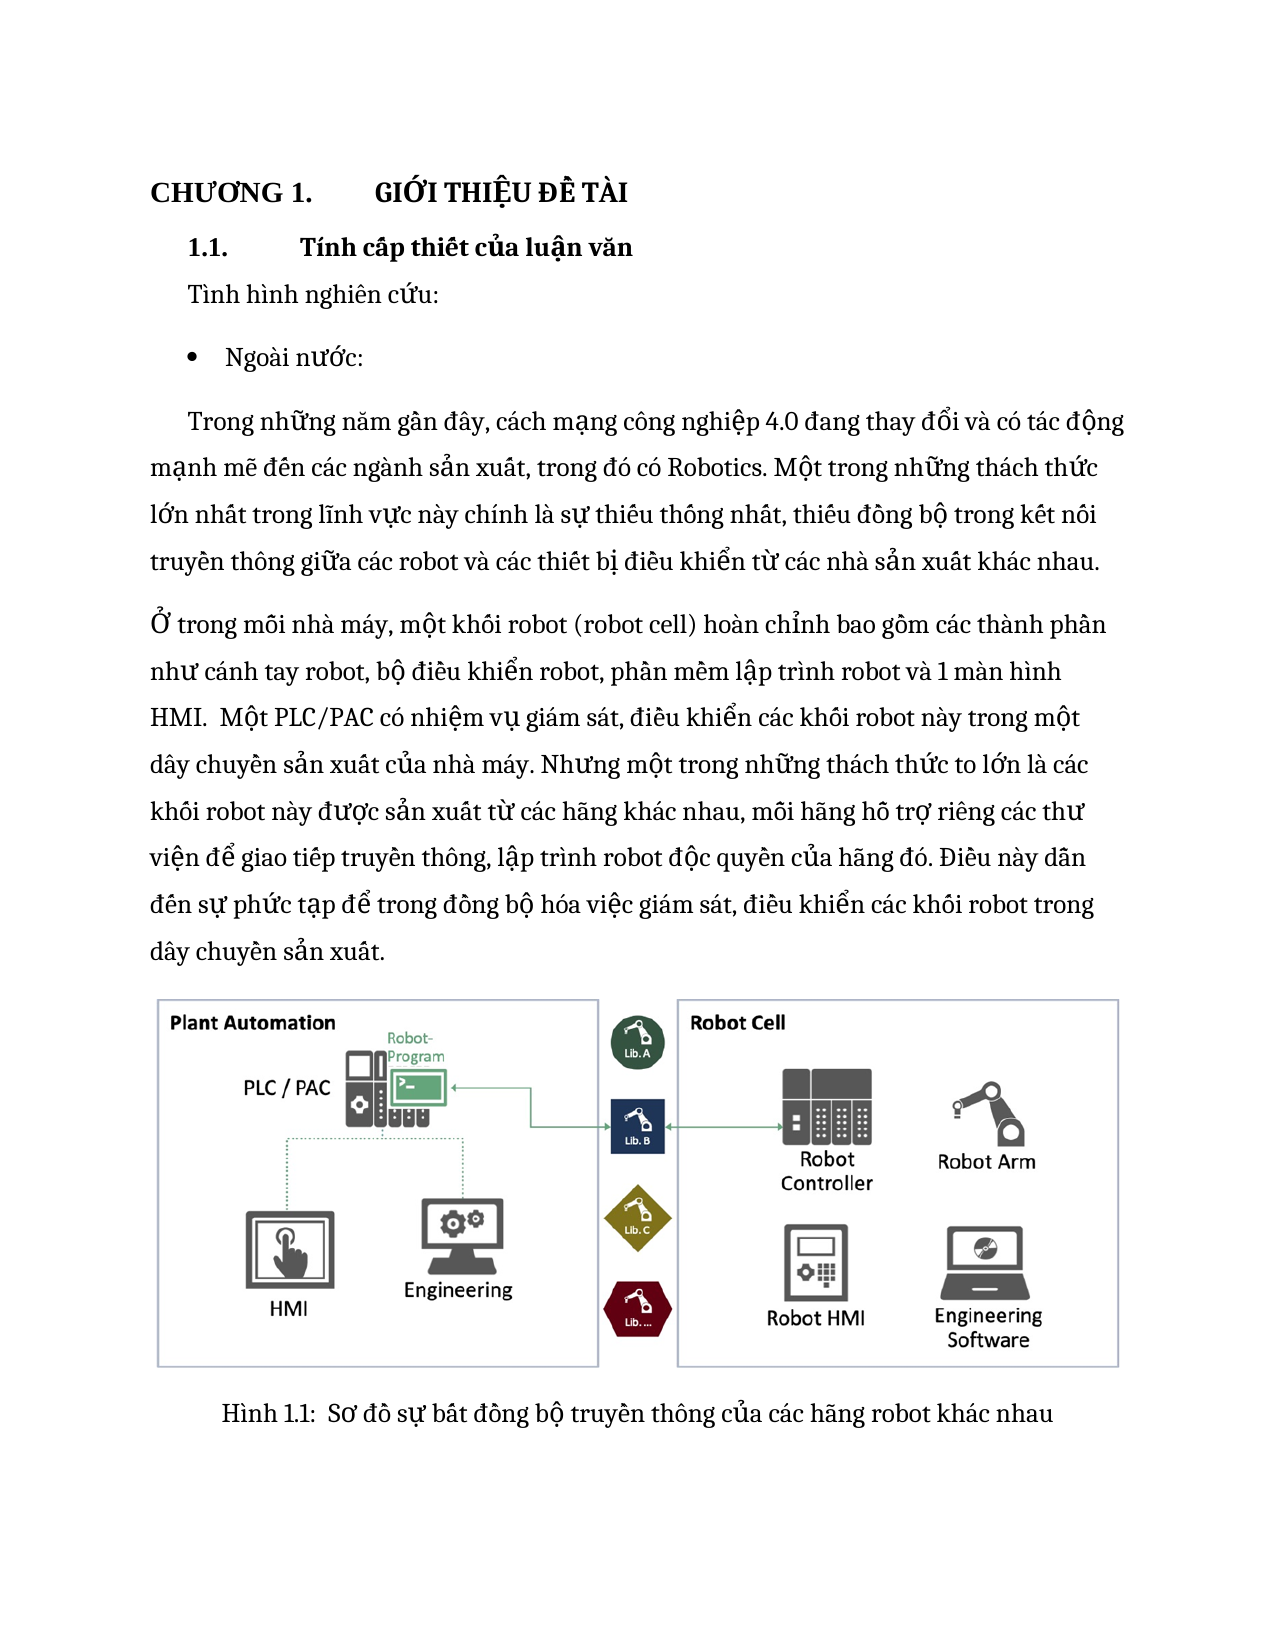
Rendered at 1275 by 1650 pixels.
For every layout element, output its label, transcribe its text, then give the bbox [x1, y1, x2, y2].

list Ngoài nước: [187, 342, 1125, 374]
subtitle GIỚI THIỆU ĐỀ TÀI [150, 175, 1125, 209]
picture [155, 999, 1120, 1368]
subtitle Tính cấp thiết của luận văn [187, 231, 1125, 263]
text Ở trong mỗi nhà máy, một khối robot (robot cell) hoàn chỉnh bao gồm các thành phần như cánh tay robot, bộ điều khiển robot, phần mềm lập trình robot và 1 màn hình HMI. Một PLC/PAC có nhiệm vụ giám sát, điều khiển các khối robot này trong một dây chuyền sản xuất của nhà máy. Nhưng một trong những thách thức to lớn là các khối robot này được sản xuất từ các hãng khác nhau, mỗi hãng hỗ trợ riêng các thư viện để giao tiếp truyền thông, lập trình robot độc quyền của hãng đó. Điều này dẫn đến sự phức tạp để trong đồng bộ hóa việc giám sát, điều khiển các khối robot trong dây chuyền sản xuất. [150, 609, 1125, 967]
text Hình 1.1: Sơ đồ sự bất đồng bộ truyền thông của các hãng robot khác nhau [150, 1398, 1125, 1430]
text Tình hình nghiên cứu: [150, 279, 1125, 310]
text Trong những năm gần đây, cách mạng công nghiệp 4.0 đang thay đổi và có tác động mạnh mẽ đến các ngành sản xuất, trong đó có Robotics. Một trong những thách thức lớn nhất trong lĩnh vực này chính là sự thiếu thống nhất, thiếu đồng bộ trong kết nối truyền thông giữa các robot và các thiết bị điều khiển từ các nhà sản xuất khác nhau. [150, 406, 1125, 577]
